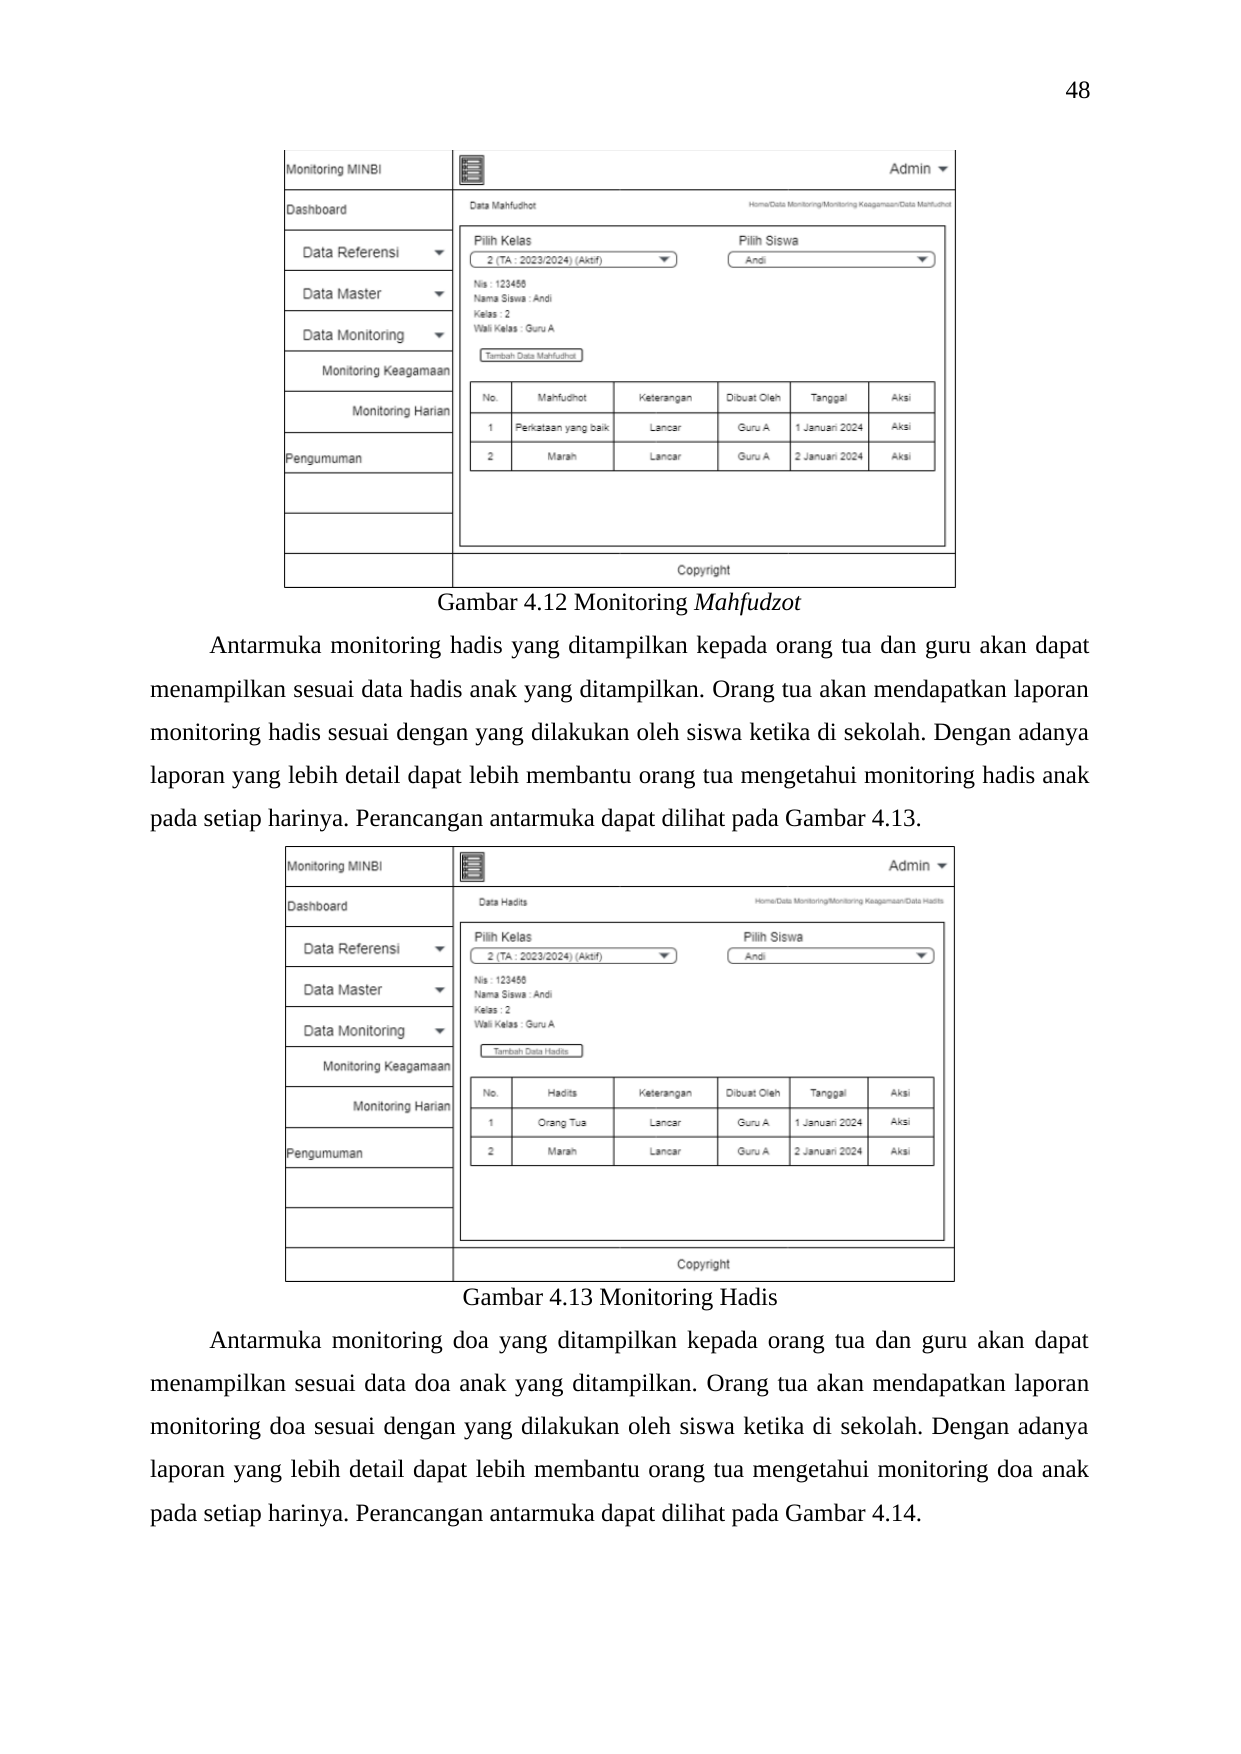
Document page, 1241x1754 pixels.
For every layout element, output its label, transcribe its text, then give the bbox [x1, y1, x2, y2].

picture [284, 846, 956, 1282]
text Gambar 4.13 Monitoring Hadis [150, 1282, 1090, 1311]
text Gambar 4.12 Monitoring Mahfudzot [150, 587, 1090, 616]
text Antarmuka monitoring doa yang ditampilkan kepada orang tua dan guru akan dapat menampilkan sesuai data doa anak yang ditampilkan. Orang tua akan mendapatkan laporan monitoring doa sesuai dengan yang dilakukan oleh siswa ketika di sekolah. Dengan adanya laporan yang lebih detail dapat lebih membantu orang tua mengetahui monitoring doa anak pada setiap harinya. Perancangan antarmuka dapat dilihat pada Gambar 4.14. [150, 1325, 1090, 1526]
text Antarmuka monitoring hadis yang ditampilkan kepada orang tua dan guru akan dapat menampilkan sesuai data hadis anak yang ditampilkan. Orang tua akan mendapatkan laporan monitoring hadis sesuai dengan yang dilakukan oleh siswa ketika di sekolah. Dengan adanya laporan yang lebih detail dapat lebih membantu orang tua mengetahui monitoring hadis anak pada setiap harinya. Perancangan antarmuka dapat dilihat pada Gambar 4.13. [150, 631, 1090, 832]
picture [283, 150, 957, 588]
